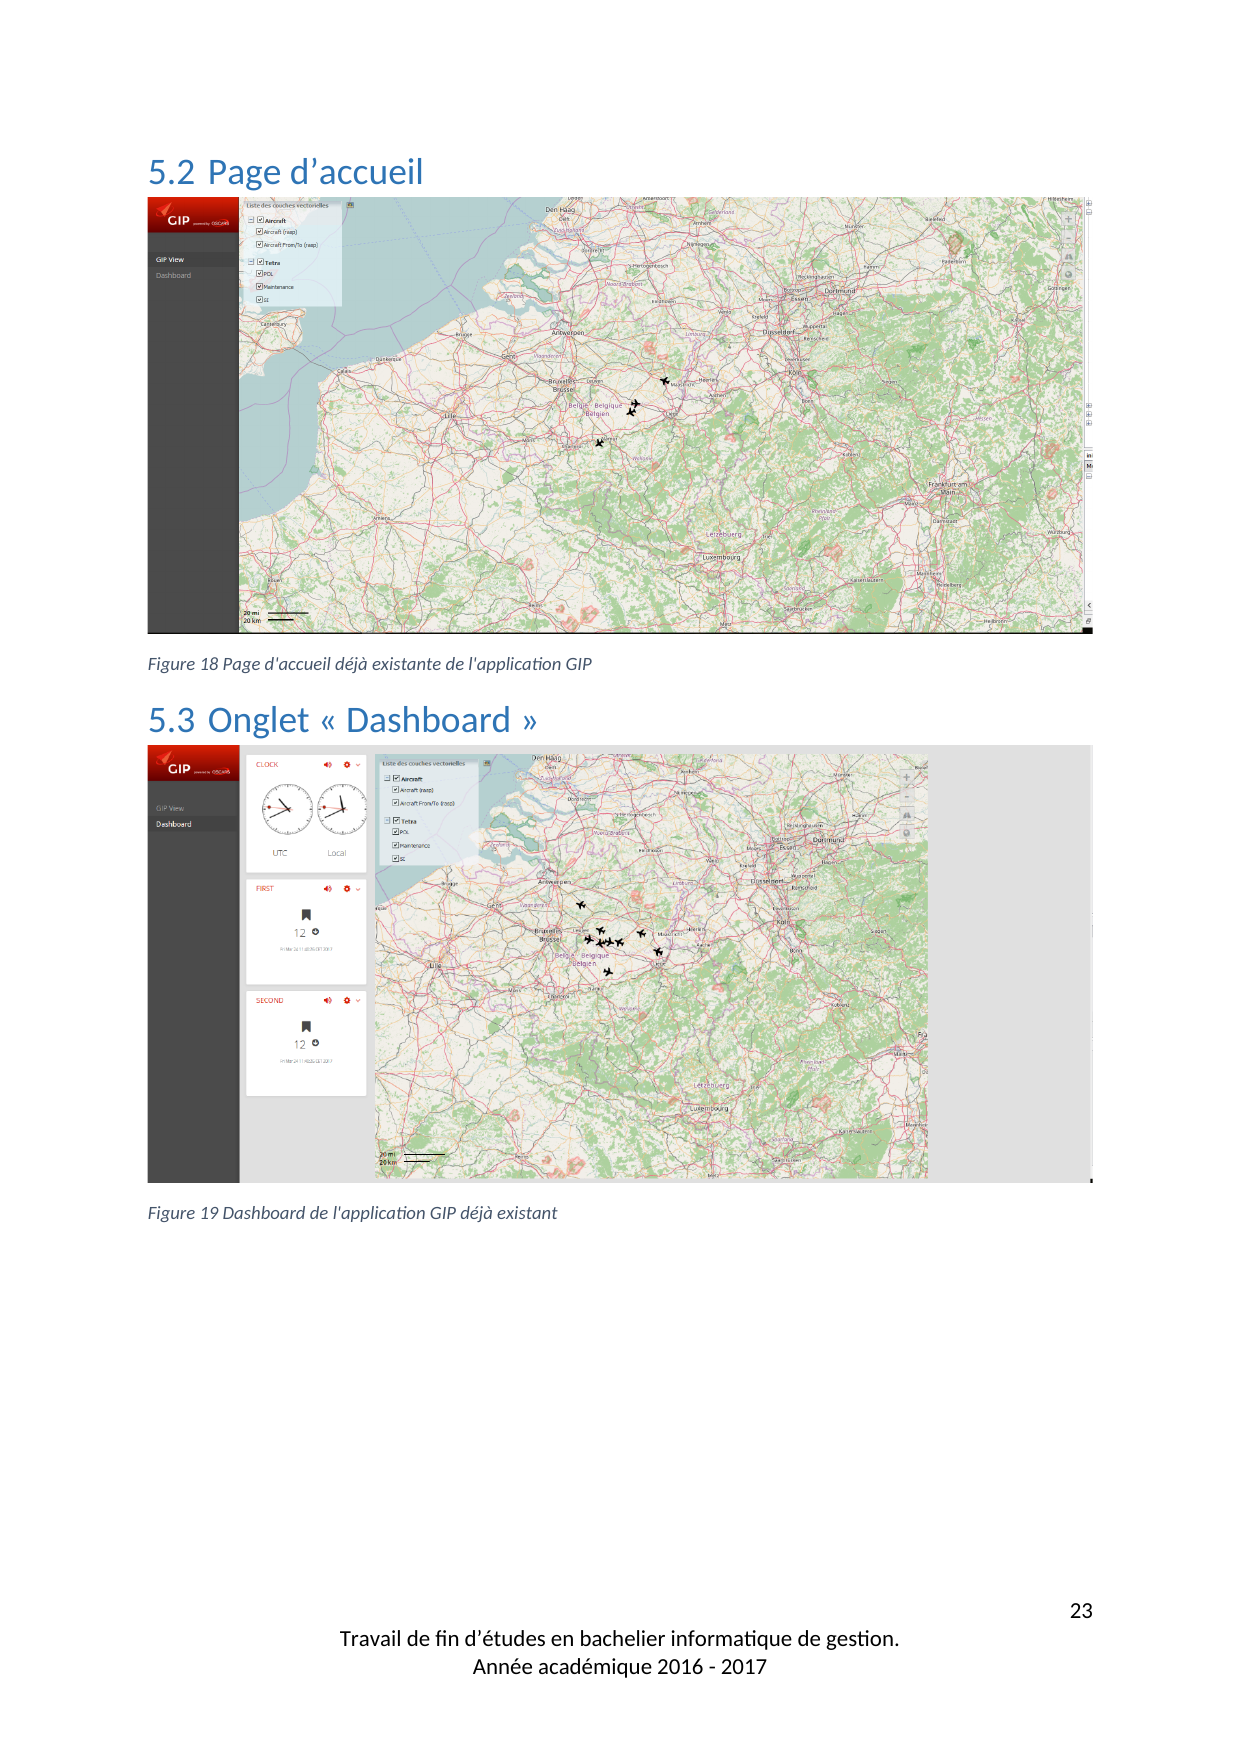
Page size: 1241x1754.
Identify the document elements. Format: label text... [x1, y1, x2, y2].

picture [147, 197, 1093, 634]
picture [147, 745, 1093, 1183]
text Page d’accueil [148, 148, 1093, 193]
text Figure 19 Dashboard de l'application GIP déjà existant [148, 1201, 1093, 1224]
text Figure 18 Page d'accueil déjà existante de l'application GIP [148, 652, 1093, 675]
text Onglet « Dashboard » [148, 696, 1093, 742]
